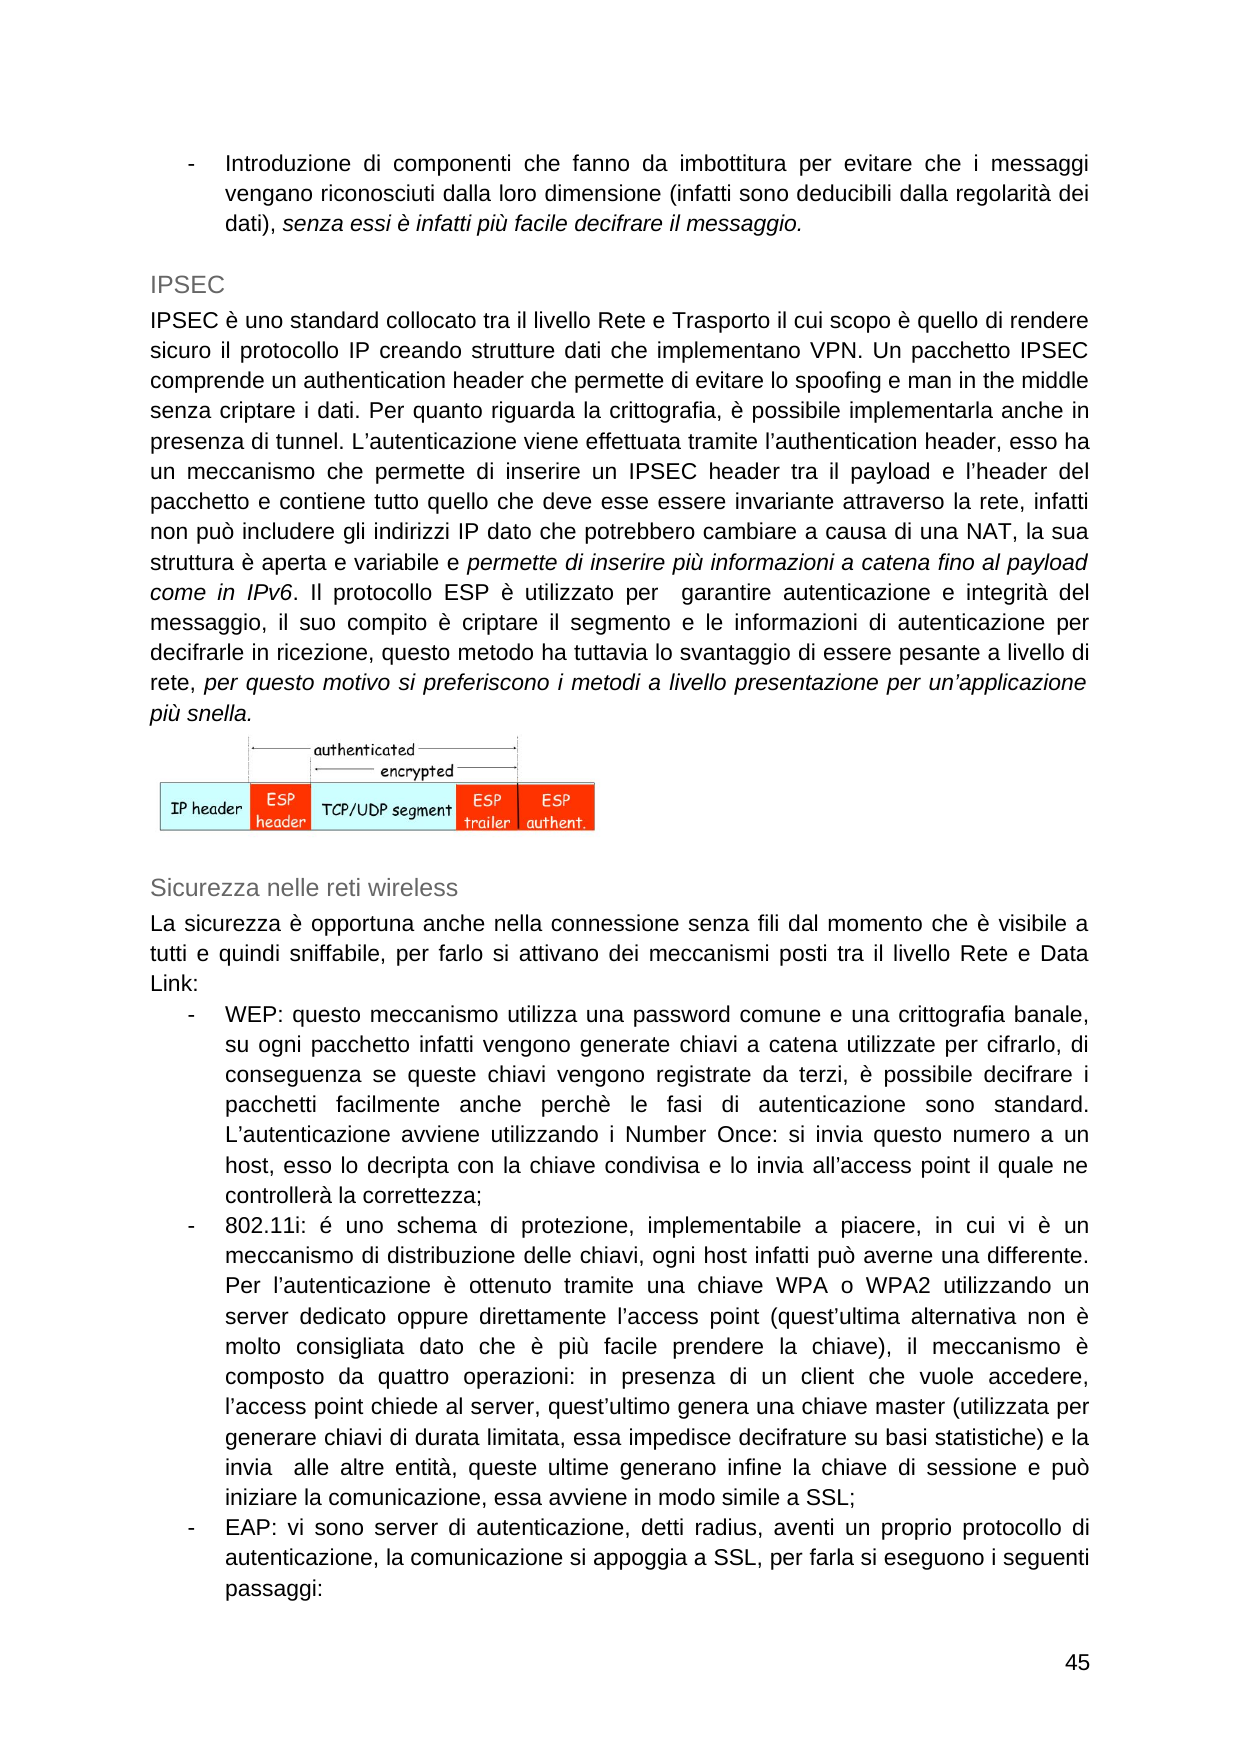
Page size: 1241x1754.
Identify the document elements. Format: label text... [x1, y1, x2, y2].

list Introduzione di componenti che fanno da imbottitura per evitare che i messaggi vengano riconosciuti dalla loro dimensione (infatti sono deducibili dalla regolarità dei dati), senza essi è infatti più facile decifrare il messaggio. [187, 150, 1090, 237]
text IPSEC è uno standard collocato tra il livello Rete e Trasporto il cui scopo è quello di rendere sicuro il protocollo IP creando strutture dati che implementano VPN. Un pacchetto IPSEC comprende un authentication header che permette di evitare lo spoofing e man in the middle senza criptare i dati. Per quanto riguarda la crittografia, è possibile implementarla anche in presenza di tunnel. L’autenticazione viene effettuata tramite l’authentication header, esso ha un meccanismo che permette di inserire un IPSEC header tra il payload e l’header del pacchetto e contiene tutto quello che deve esse essere invariante attraverso la rete, infatti non può includere gli indirizzi IP dato che potrebbero cambiare a causa di una NAT, la sua struttura è aperta e variabile e permette di inserire più informazioni a catena fino al payload come in IPv6. Il protocollo ESP è utilizzato per garantire autenticazione e integrità del messaggio, il suo compito è criptare il segmento e le informazioni di autenticazione per decifrarle in ricezione, questo metodo ha tuttavia lo svantaggio di essere pesante a livello di rete, per questo motivo si preferiscono i metodi a livello presentazione per un’applicazione più snella. [150, 307, 1090, 726]
list WEP: questo meccanismo utilizza una password comune e una crittografia banale, su ogni pacchetto infatti vengono generate chiavi a catena utilizzate per cifrarlo, di conseguenza se queste chiavi vengono registrate da terzi, è possibile decifrare i pacchetti facilmente anche perchè le fasi di autenticazione sono standard. L’autenticazione avviene utilizzando i Number Once: si invia questo numero a un host, esso lo decripta con la chiave condivisa e lo invia all’access point il quale ne controllerà la correttezza; [187, 1001, 1090, 1208]
subtitle Sicurezza nelle reti wireless [150, 873, 1090, 902]
text La sicurezza è opportuna anche nella connessione senza fili dal momento che è visibile a tutti e quindi sniffabile, per farlo si attivano dei meccanismi posti tra il livello Rete e Data Link: [150, 910, 1090, 997]
list EAP: vi sono server di autenticazione, detti radius, aventi un proprio protocollo di autenticazione, la comunicazione si appoggia a SSL, per farla si eseguono i seguenti passaggi: [187, 1514, 1090, 1601]
picture [150, 729, 604, 840]
subtitle IPSEC [150, 270, 1090, 298]
list 802.11i: é uno schema di protezione, implementabile a piacere, in cui vi è un meccanismo di distribuzione delle chiavi, ogni host infatti può averne una differente. Per l’autenticazione è ottenuto tramite una chiave WPA o WPA2 utilizzando un server dedicato oppure direttamente l’access point (quest’ultima alternativa non è molto consigliata dato che è più facile prendere la chiave), il meccanismo è composto da quattro operazioni: in presenza di un client che vuole accedere, l’access point chiede al server, quest’ultimo genera una chiave master (utilizzata per generare chiavi di durata limitata, essa impedisce decifrature su basi statistiche) e la invia alle altre entità, queste ultime generano infine la chiave di sessione e può iniziare la comunicazione, essa avviene in modo simile a SSL; [187, 1212, 1090, 1510]
